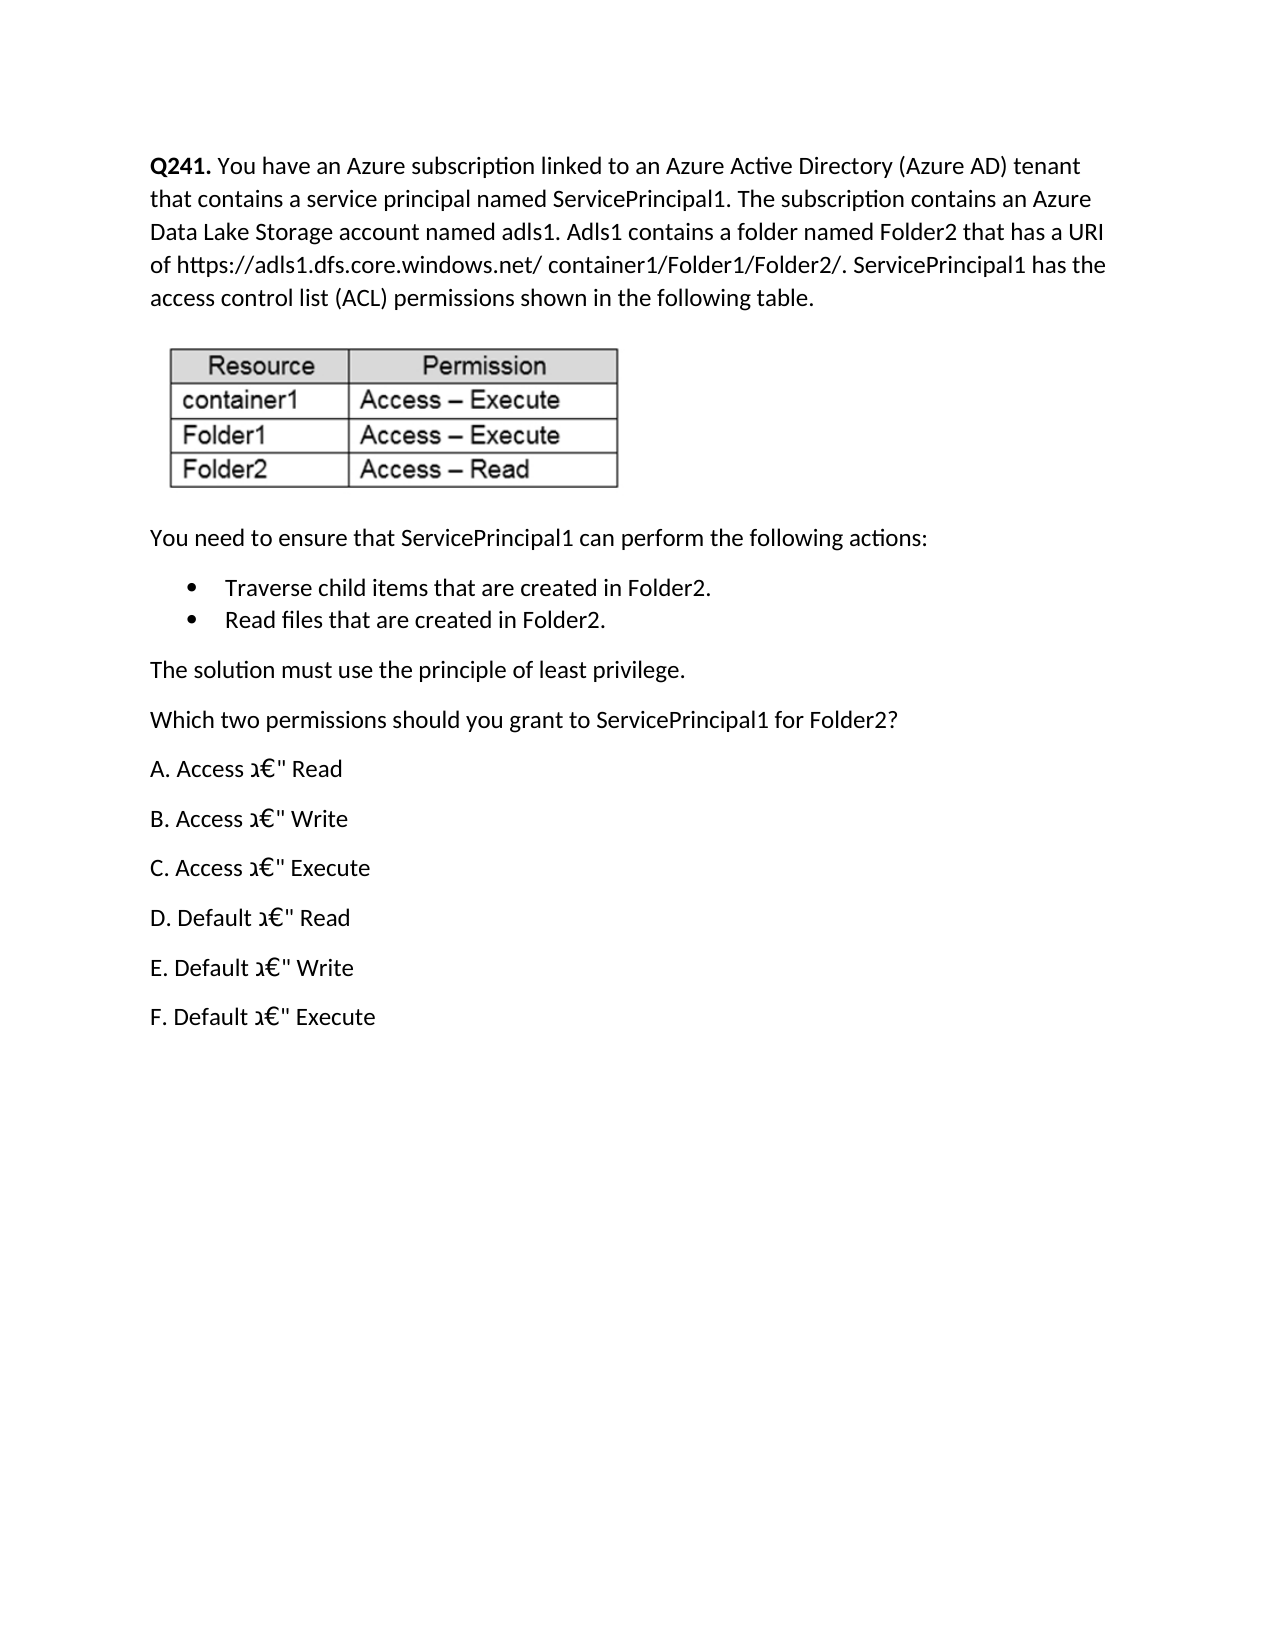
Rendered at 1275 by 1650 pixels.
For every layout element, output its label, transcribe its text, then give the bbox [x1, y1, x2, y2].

list Traverse child items that are created in Folder2. [187, 572, 1125, 602]
text B. Access ג€" Write [150, 803, 1125, 833]
text C. Access ג€" Execute [150, 852, 1125, 883]
picture [150, 331, 645, 504]
text Q241. You have an Azure subscription linked to an Azure Active Directory (Azure AD) tenant that contains a service principal named ServicePrincipal1. The subscription contains an Azure Data Lake Storage account named adls1. Adls1 contains a folder named Folder2 that has a URI of https://adls1.dfs.core.windows.net/ container1/Folder1/Folder2/. ServicePrincipal1 has the access control list (ACL) permissions shown in the following table. [150, 150, 1125, 312]
text F. Default ג€" Execute [150, 1001, 1125, 1032]
text E. Default ג€" Write [150, 952, 1125, 982]
list Read files that are created in Folder2. [187, 604, 1125, 635]
text A. Access ג€" Read [150, 753, 1125, 784]
text The solution must use the principle of least privilege. [150, 654, 1125, 685]
text You need to ensure that ServicePrincipal1 can perform the following actions: [150, 522, 1125, 553]
text Which two permissions should you grant to ServicePrincipal1 for Folder2? [150, 704, 1125, 734]
text D. Default ג€" Read [150, 902, 1125, 933]
